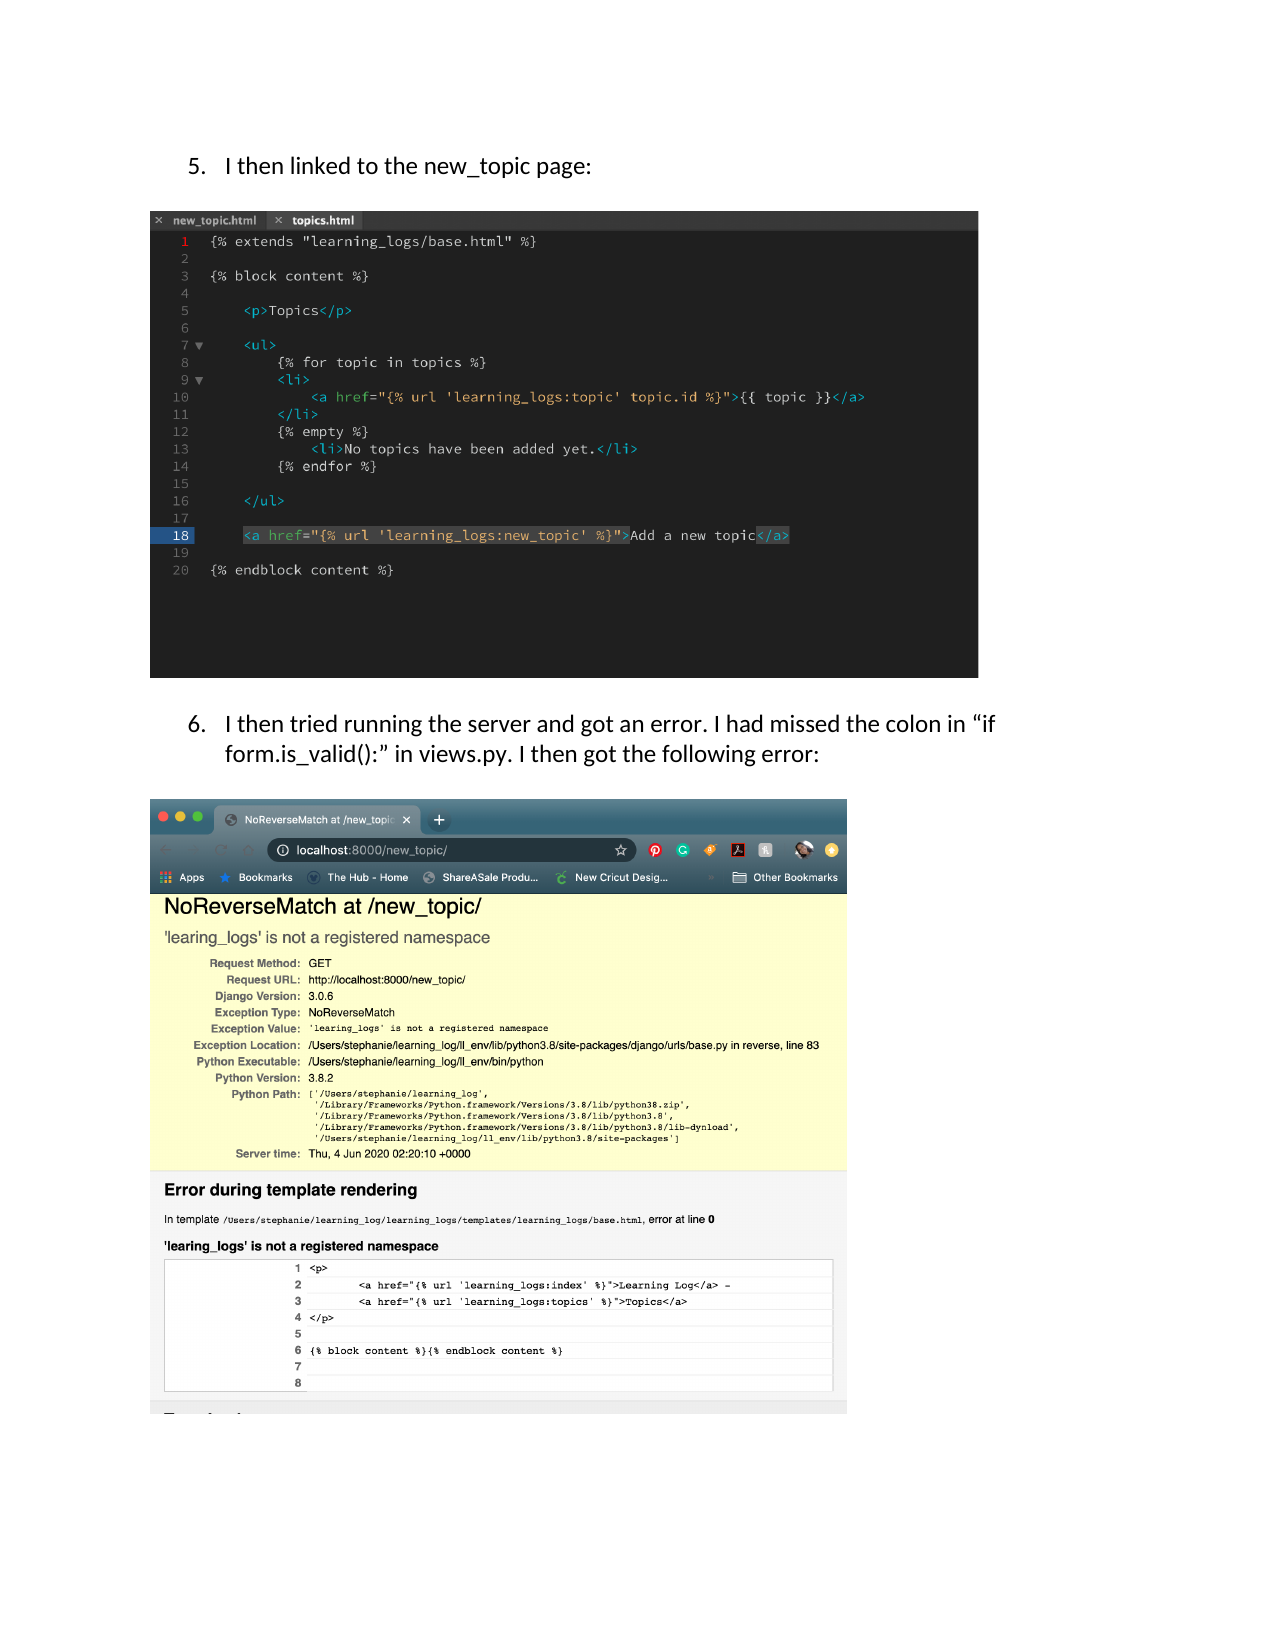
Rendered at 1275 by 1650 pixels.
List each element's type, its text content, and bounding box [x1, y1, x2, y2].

list I then tried running the server and got an error. I had missed the colon in “if form.is_valid():” in views.py. I then got the following error: [187, 708, 1125, 769]
picture [150, 211, 979, 678]
picture [150, 799, 847, 1414]
list I then linked to the new_topic page: [187, 150, 1125, 181]
